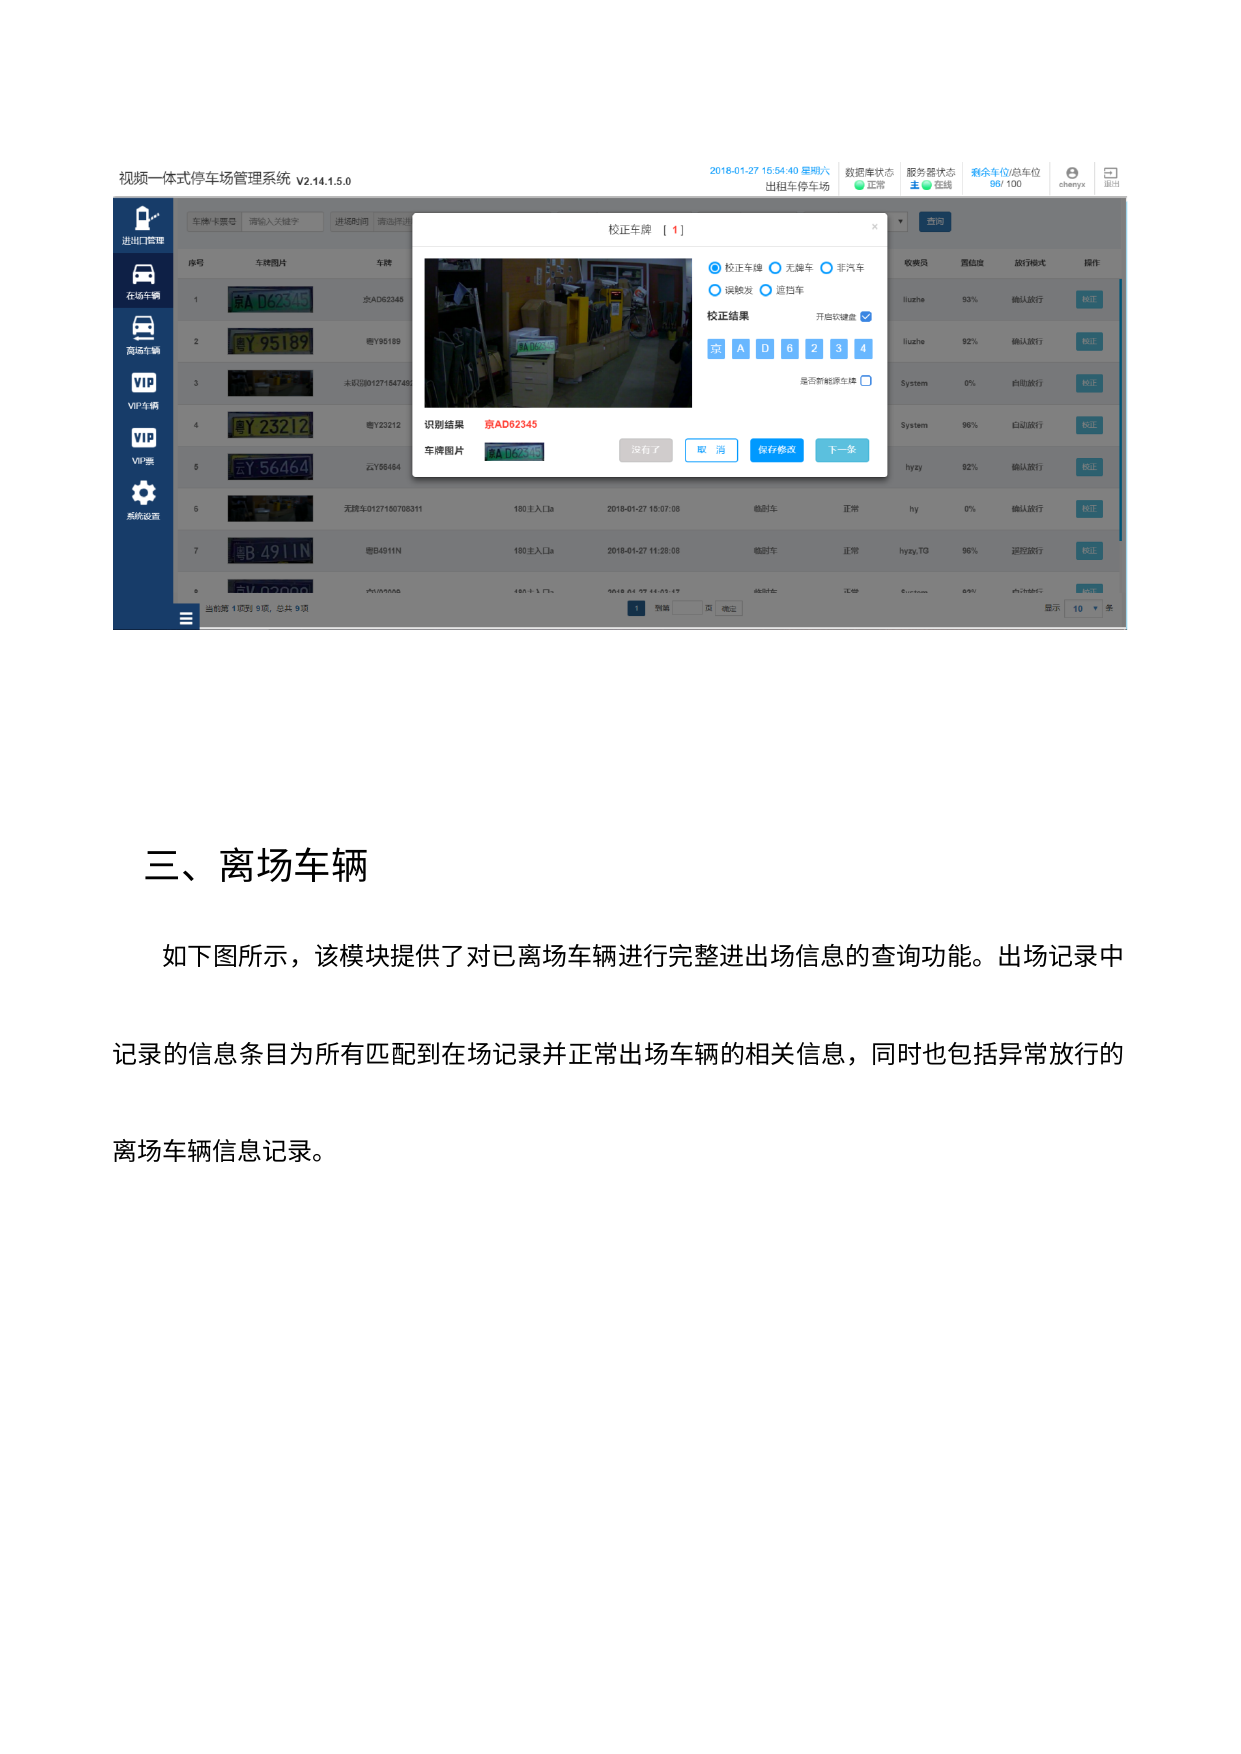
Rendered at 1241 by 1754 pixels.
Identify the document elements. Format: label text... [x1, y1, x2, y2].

text 如下图所示，该模块提供了对已离场车辆进行完整进出场信息的查询功能。出场记录中记录的信息条目为所有匹配到在场记录并正常出场车辆的相关信息，同时也包括异常放行的离场车辆信息记录。 [112, 922, 1128, 1182]
list 三、离场车辆 [112, 830, 1128, 895]
picture [113, 162, 1128, 630]
